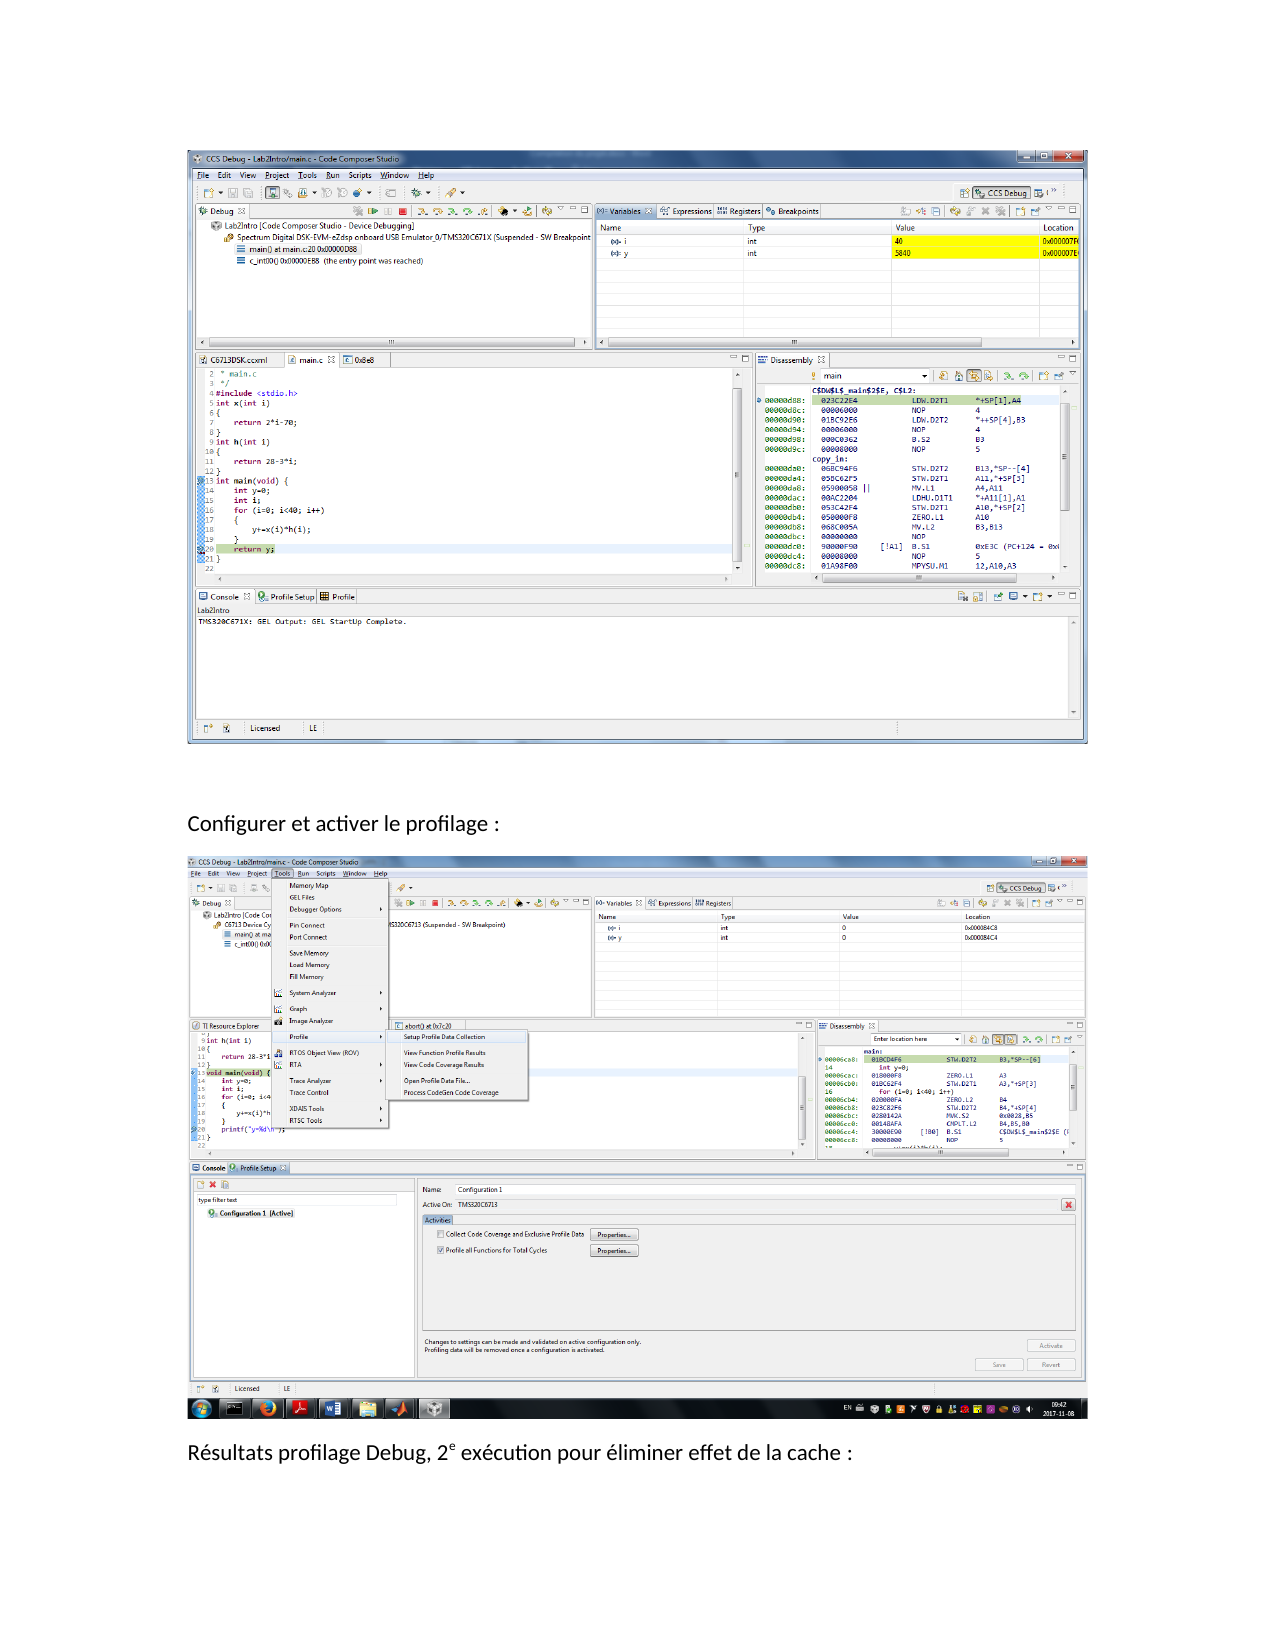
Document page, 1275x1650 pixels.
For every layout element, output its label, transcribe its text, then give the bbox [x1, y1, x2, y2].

text Configurer et activer le profilage : [187, 809, 1087, 837]
picture [187, 856, 1088, 1419]
text Résultats profilage Debug, 2e exécution pour éliminer effet de la cache : [187, 1438, 1087, 1466]
picture [187, 150, 1088, 744]
